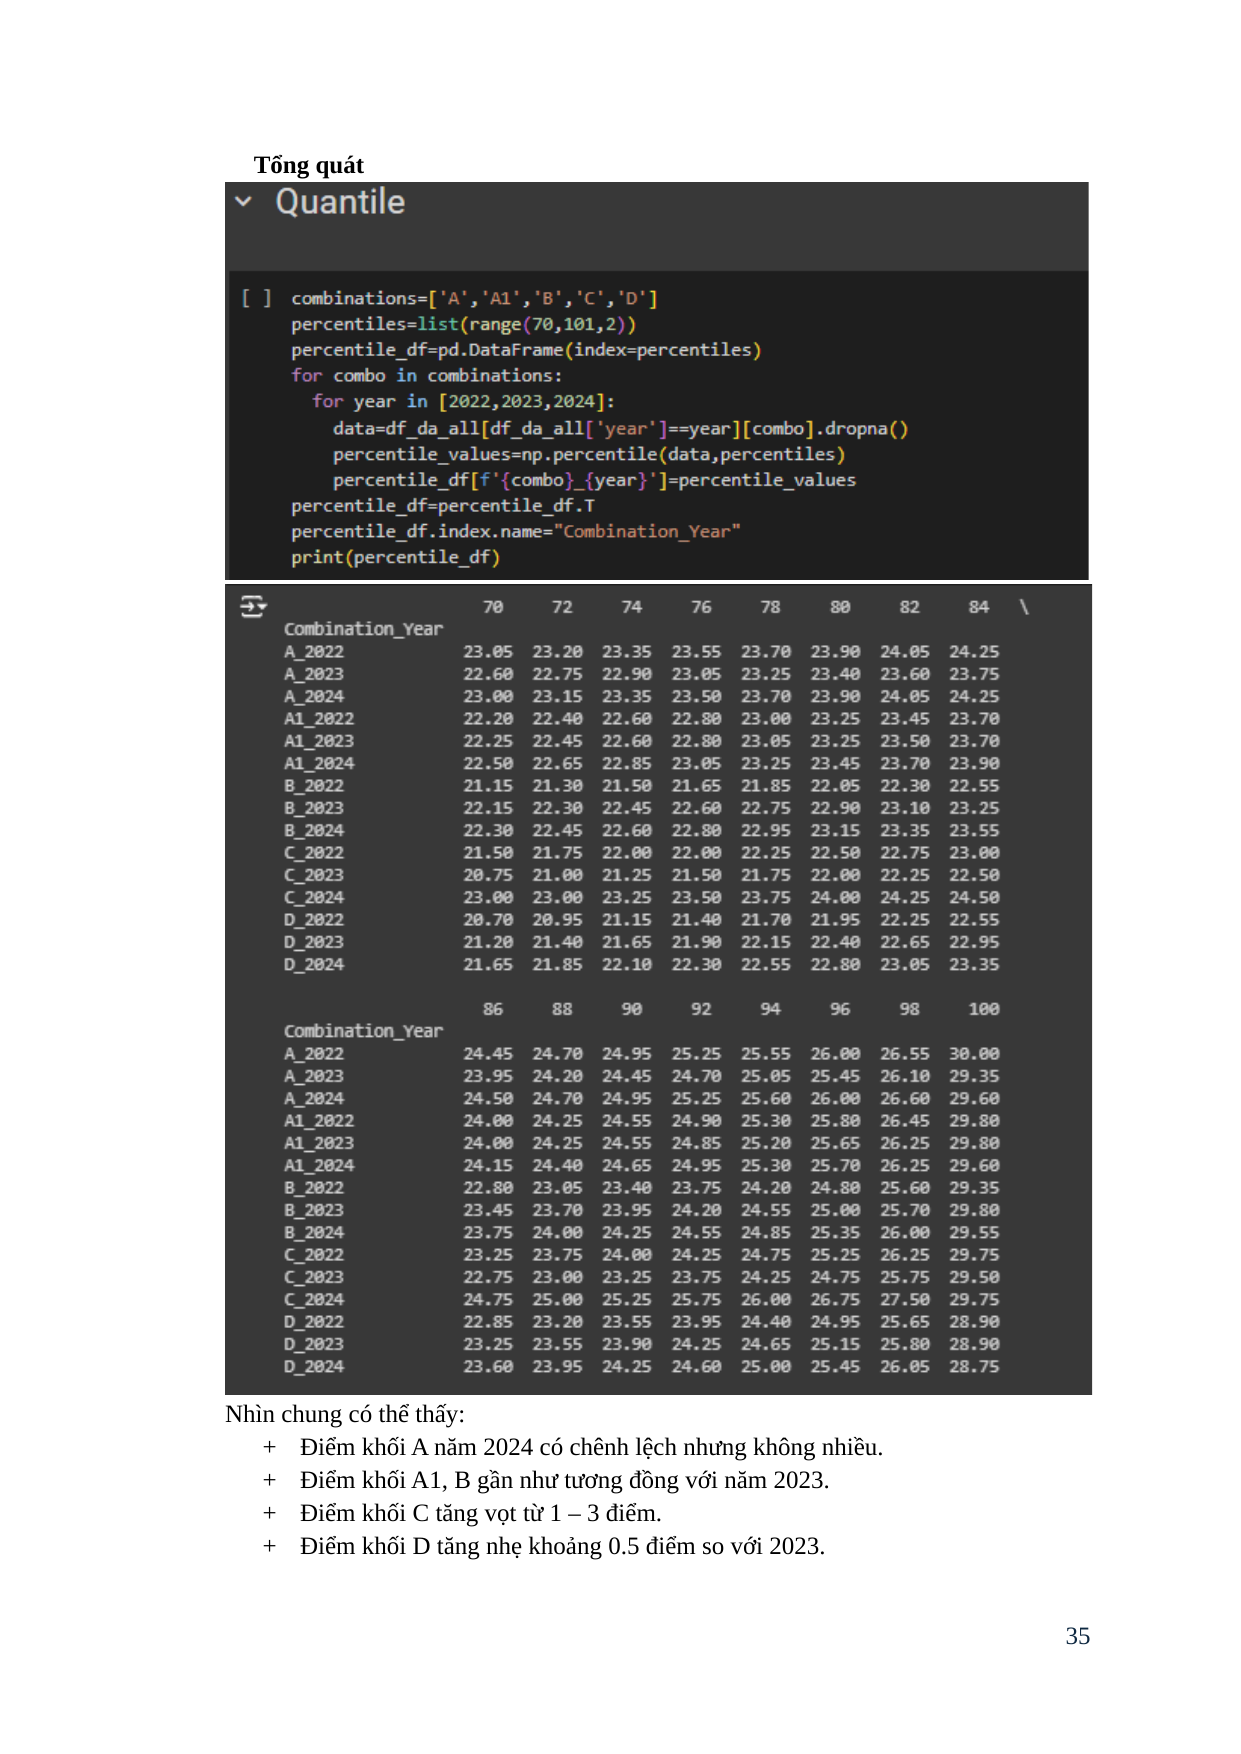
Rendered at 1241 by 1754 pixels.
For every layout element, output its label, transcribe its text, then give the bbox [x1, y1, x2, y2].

picture [225, 182, 1089, 580]
picture [225, 584, 1093, 1395]
subtitle Tổng quát [150, 150, 1090, 179]
list Điểm khối D tăng nhẹ khoảng 0.5 điểm so với 2023. [262, 1531, 1090, 1560]
text Nhìn chung có thể thấy: [225, 1399, 1090, 1428]
list Điểm khối A1, B gần như tương đồng với năm 2023. [262, 1465, 1090, 1494]
list Điểm khối A năm 2024 có chênh lệch nhưng không nhiều. [262, 1432, 1090, 1461]
list Điểm khối C tăng vọt từ 1 – 3 điểm. [262, 1498, 1090, 1527]
